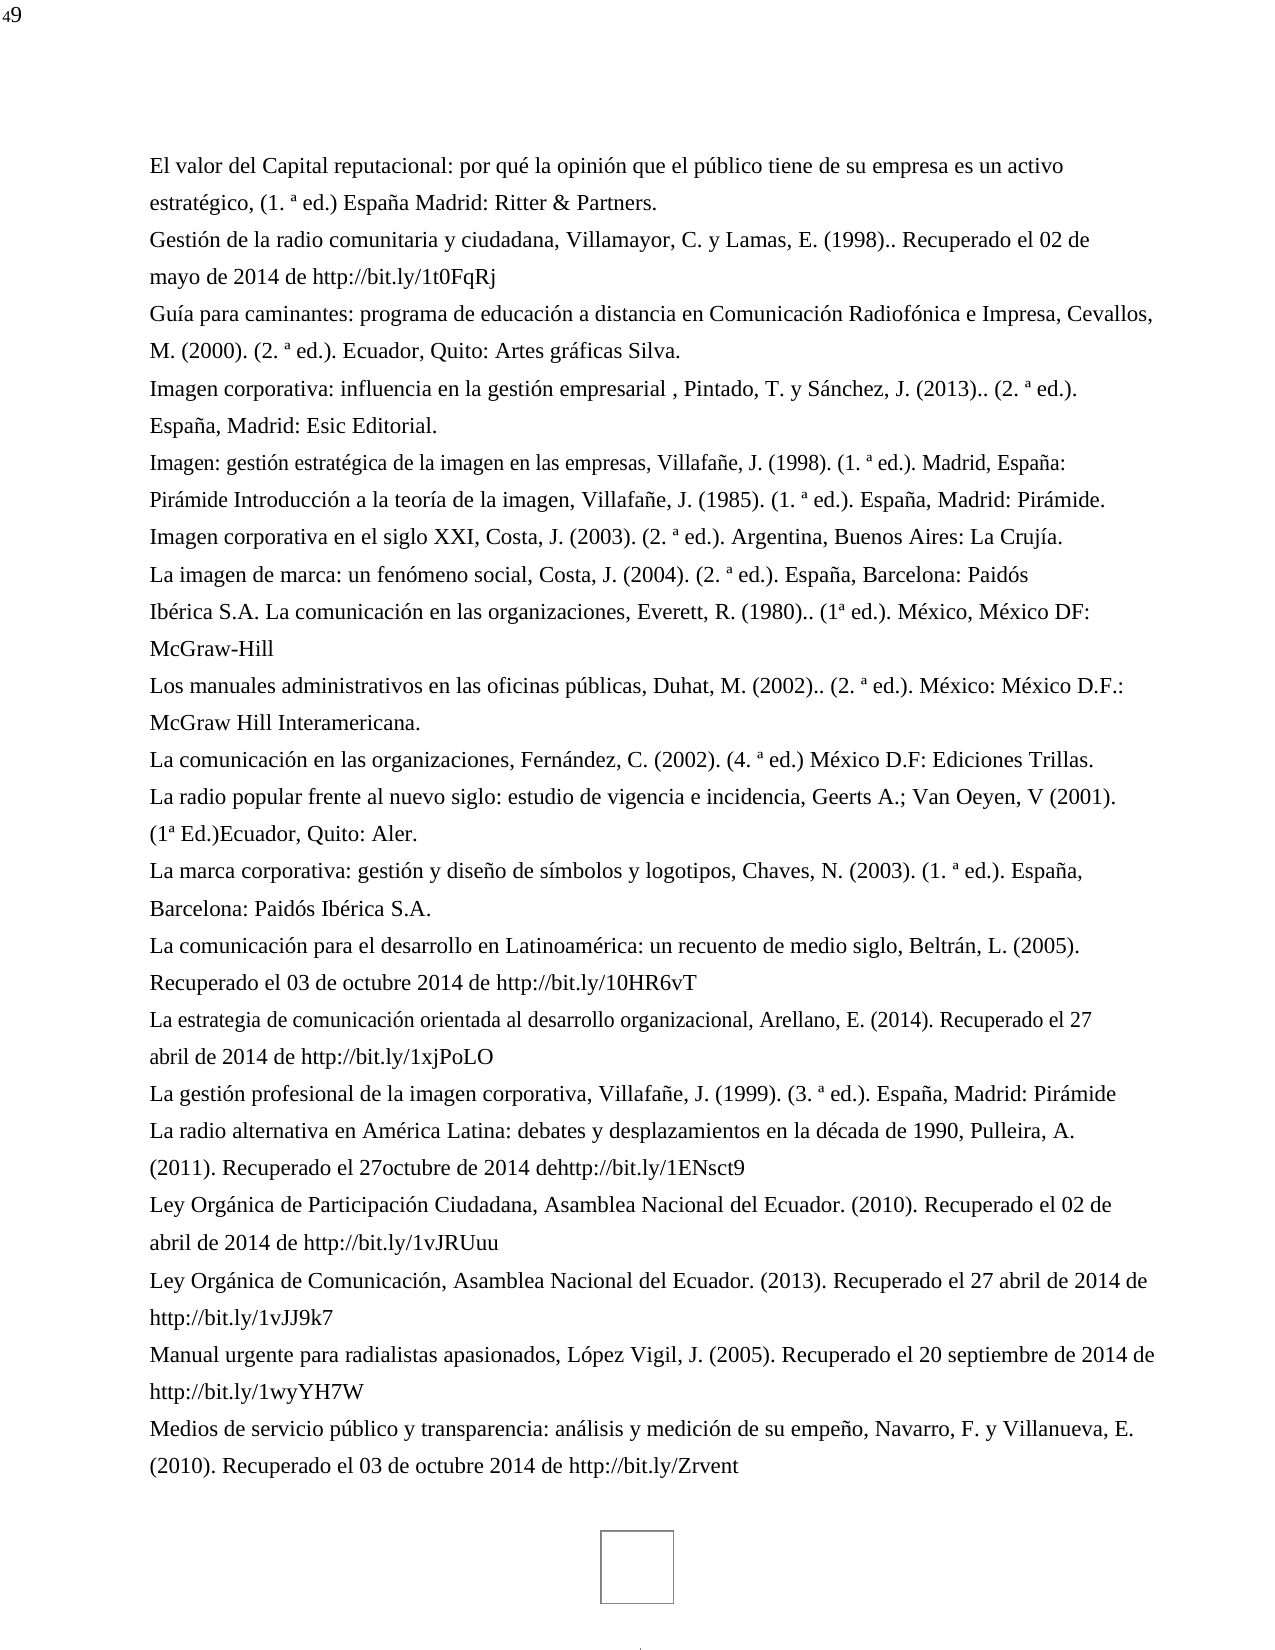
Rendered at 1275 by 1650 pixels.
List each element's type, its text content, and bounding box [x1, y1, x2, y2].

text Guía para caminantes: programa de educación a distancia en Comunicación Radiofónica e Impresa, Cevallos, [149, 300, 1275, 327]
text Gestión de la radio comunitaria y ciudadana, Villamayor, C. y Lamas, E. (1998).. Recuperado el 02 de mayo de 2014 de http://bit.ly/1t0FqRj [149, 226, 1128, 289]
text La imagen de marca: un fenómeno social, Costa, J. (2004). (2. ª ed.). España, Barcelona: Paidós Ibérica S.A. La comunicación en las organizaciones, Everett, R. (1980).. (1ª ed.). México, México DF: McGraw-Hill [149, 561, 1097, 661]
text La comunicación en las organizaciones, Fernández, C. (2002). (4. ª ed.) México D.F: Ediciones Trillas. [149, 746, 1275, 772]
text El valor del Capital reputacional: por qué la opinión que el público tiene de su empresa es un activo estratégico, (1. ª ed.) España Madrid: Ritter & Partners. [149, 152, 1128, 215]
text Medios de servicio público y transparencia: análisis y medición de su empeño, Navarro, F. y Villanueva, E. (2010). Recuperado el 03 de octubre 2014 de http://bit.ly/Zrvent [149, 1415, 1137, 1478]
text La radio popular frente al nuevo siglo: estudio de vigencia e incidencia, Geerts A.; Van Oeyen, V (2001). (1ª Ed.)Ecuador, Quito: Aler. [149, 783, 1128, 847]
text Ley Orgánica de Participación Ciudadana, Asamblea Nacional del Ecuador. (2010). Recuperado el 02 de abril de 2014 de http://bit.ly/1vJRUuu [149, 1192, 1128, 1256]
text Los manuales administrativos en las oficinas públicas, Duhat, M. (2002).. (2. ª ed.). México: México D.F.: McGraw Hill Interamericana. [149, 672, 1128, 735]
text Imagen corporativa en el siglo XXI, Costa, J. (2003). (2. ª ed.). Argentina, Buenos Aires: La Crujía. [149, 523, 1275, 550]
text Imagen: gestión estratégica de la imagen en las empresas, Villafañe, J. (1998). (1. ª ed.). Madrid, España: Pirámide Introducción a la teoría de la imagen, Villafañe, J. (1985). (1. ª ed.). España, Madrid: Pirámide. [149, 449, 1128, 512]
picture [600, 1530, 674, 1604]
text Manual urgente para radialistas apasionados, López Vigil, J. (2005). Recuperado el 20 septiembre de 2014 de http://bit.ly/1wyYH7W [149, 1341, 1275, 1404]
text La comunicación para el desarrollo en Latinoamérica: un recuento de medio siglo, Beltrán, L. (2005). Recuperado el 03 de octubre 2014 de http://bit.ly/10HR6vT [149, 932, 1128, 995]
text Imagen corporativa: influencia en la gestión empresarial , Pintado, T. y Sánchez, J. (2013).. (2. ª ed.). España, Madrid: Esic Editorial. [149, 375, 1128, 438]
text M. (2000). (2. ª ed.). Ecuador, Quito: Artes gráficas Silva. [149, 337, 1275, 364]
text La marca corporativa: gestión y diseño de símbolos y logotipos, Chaves, N. (2003). (1. ª ed.). España, Barcelona: Paidós Ibérica S.A. [149, 858, 1128, 921]
text La estrategia de comunicación orientada al desarrollo organizacional, Arellano, E. (2014). Recuperado el 27 abril de 2014 de http://bit.ly/1xjPoLO [149, 1006, 1128, 1069]
text La radio alternativa en América Latina: debates y desplazamientos en la década de 1990, Pulleira, A. (2011). Recuperado el 27octubre de 2014 dehttp://bit.ly/1ENsct9 [149, 1117, 1128, 1181]
text La gestión profesional de la imagen corporativa, Villafañe, J. (1999). (3. ª ed.). España, Madrid: Pirámide [149, 1080, 1275, 1106]
text Ley Orgánica de Comunicación, Asamblea Nacional del Ecuador. (2013). Recuperado el 27 abril de 2014 de http://bit.ly/1vJJ9k7 [149, 1267, 1275, 1330]
